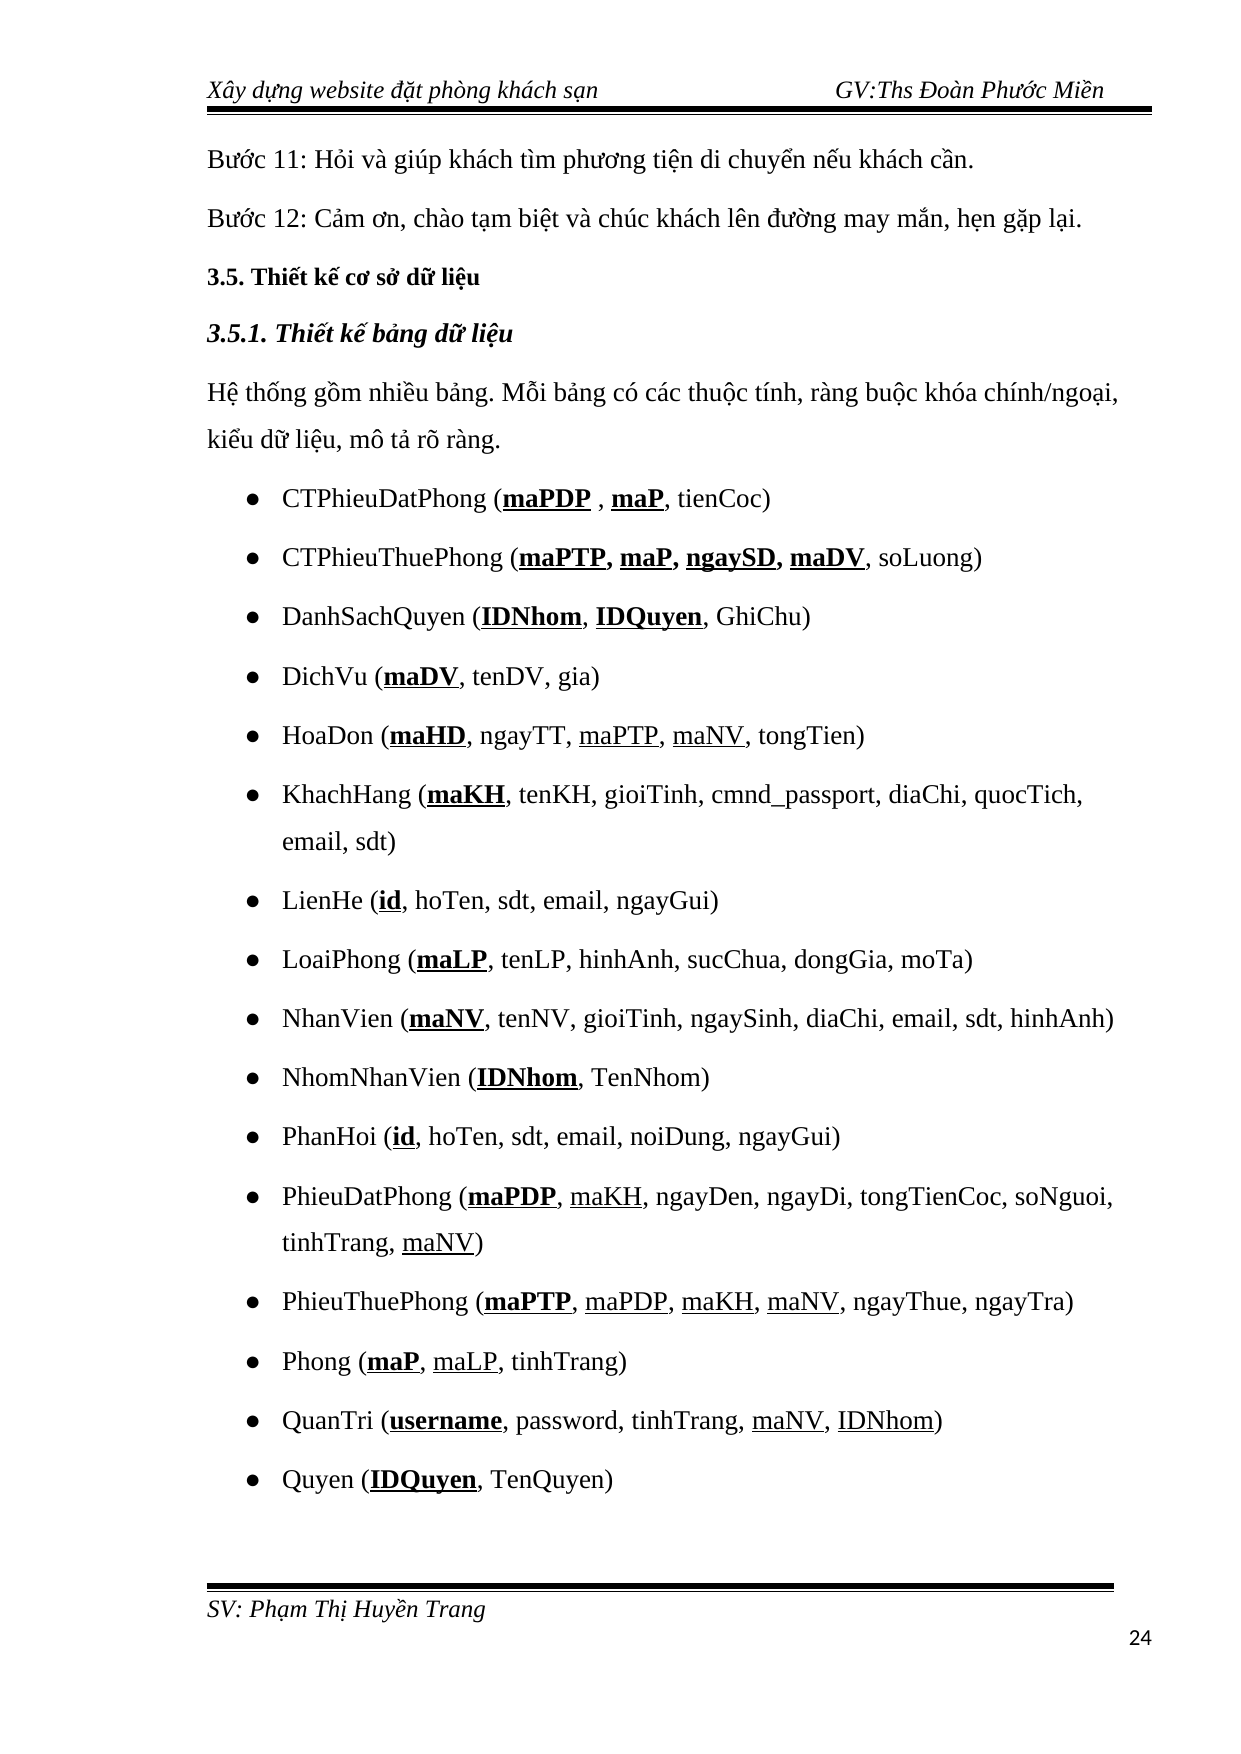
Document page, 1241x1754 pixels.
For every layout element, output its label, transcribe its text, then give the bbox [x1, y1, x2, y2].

list DanhSachQuyen (IDNhom, IDQuyen, GhiChu) [244, 601, 1152, 632]
list NhanVien (maNV, tenNV, gioiTinh, ngaySinh, diaChi, email, sdt, hinhAnh) [244, 1002, 1152, 1033]
subtitle 3.5.1. Thiết kế bảng dữ liệu [207, 317, 1152, 348]
text Hệ thống gồm nhiều bảng. Mỗi bảng có các thuộc tính, ràng buộc khóa chính/ngoại, kiểu dữ liệu, mô tả rõ ràng. [207, 376, 1152, 454]
list QuanTri (username, password, tinhTrang, maNV, IDNhom) [244, 1404, 1152, 1435]
subtitle 3.5. Thiết kế cơ sở dữ liệu [207, 262, 1152, 290]
list NhomNhanVien (IDNhom, TenNhom) [244, 1061, 1152, 1092]
list KhachHang (maKH, tenKH, gioiTinh, cmnd_passport, diaChi, quocTich, email, sdt) [244, 778, 1152, 856]
list CTPhieuDatPhong (maPDP , maP, tienCoc) [244, 482, 1152, 513]
text Bước 12: Cảm ơn, chào tạm biệt và chúc khách lên đường may mắn, hẹn gặp lại. [207, 202, 1152, 233]
list PhanHoi (id, hoTen, sdt, email, noiDung, ngayGui) [244, 1121, 1152, 1152]
list HoaDon (maHD, ngayTT, maPTP, maNV, tongTien) [244, 719, 1152, 750]
list CTPhieuThuePhong (maPTP, maP, ngaySD, maDV, soLuong) [244, 541, 1152, 572]
list PhieuThuePhong (maPTP, maPDP, maKH, maNV, ngayThue, ngayTra) [244, 1286, 1152, 1317]
list LoaiPhong (maLP, tenLP, hinhAnh, sucChua, dongGia, moTa) [244, 943, 1152, 974]
list LienHe (id, hoTen, sdt, email, ngayGui) [244, 884, 1152, 915]
list Phong (maP, maLP, tinhTrang) [244, 1345, 1152, 1376]
text Bước 11: Hỏi và giúp khách tìm phương tiện di chuyển nếu khách cần. [207, 143, 1152, 174]
list PhieuDatPhong (maPDP, maKH, ngayDen, ngayDi, tongTienCoc, soNguoi, tinhTrang, maNV) [244, 1180, 1152, 1257]
list Quyen (IDQuyen, TenQuyen) [244, 1463, 1152, 1494]
list DichVu (maDV, tenDV, gia) [244, 660, 1152, 691]
